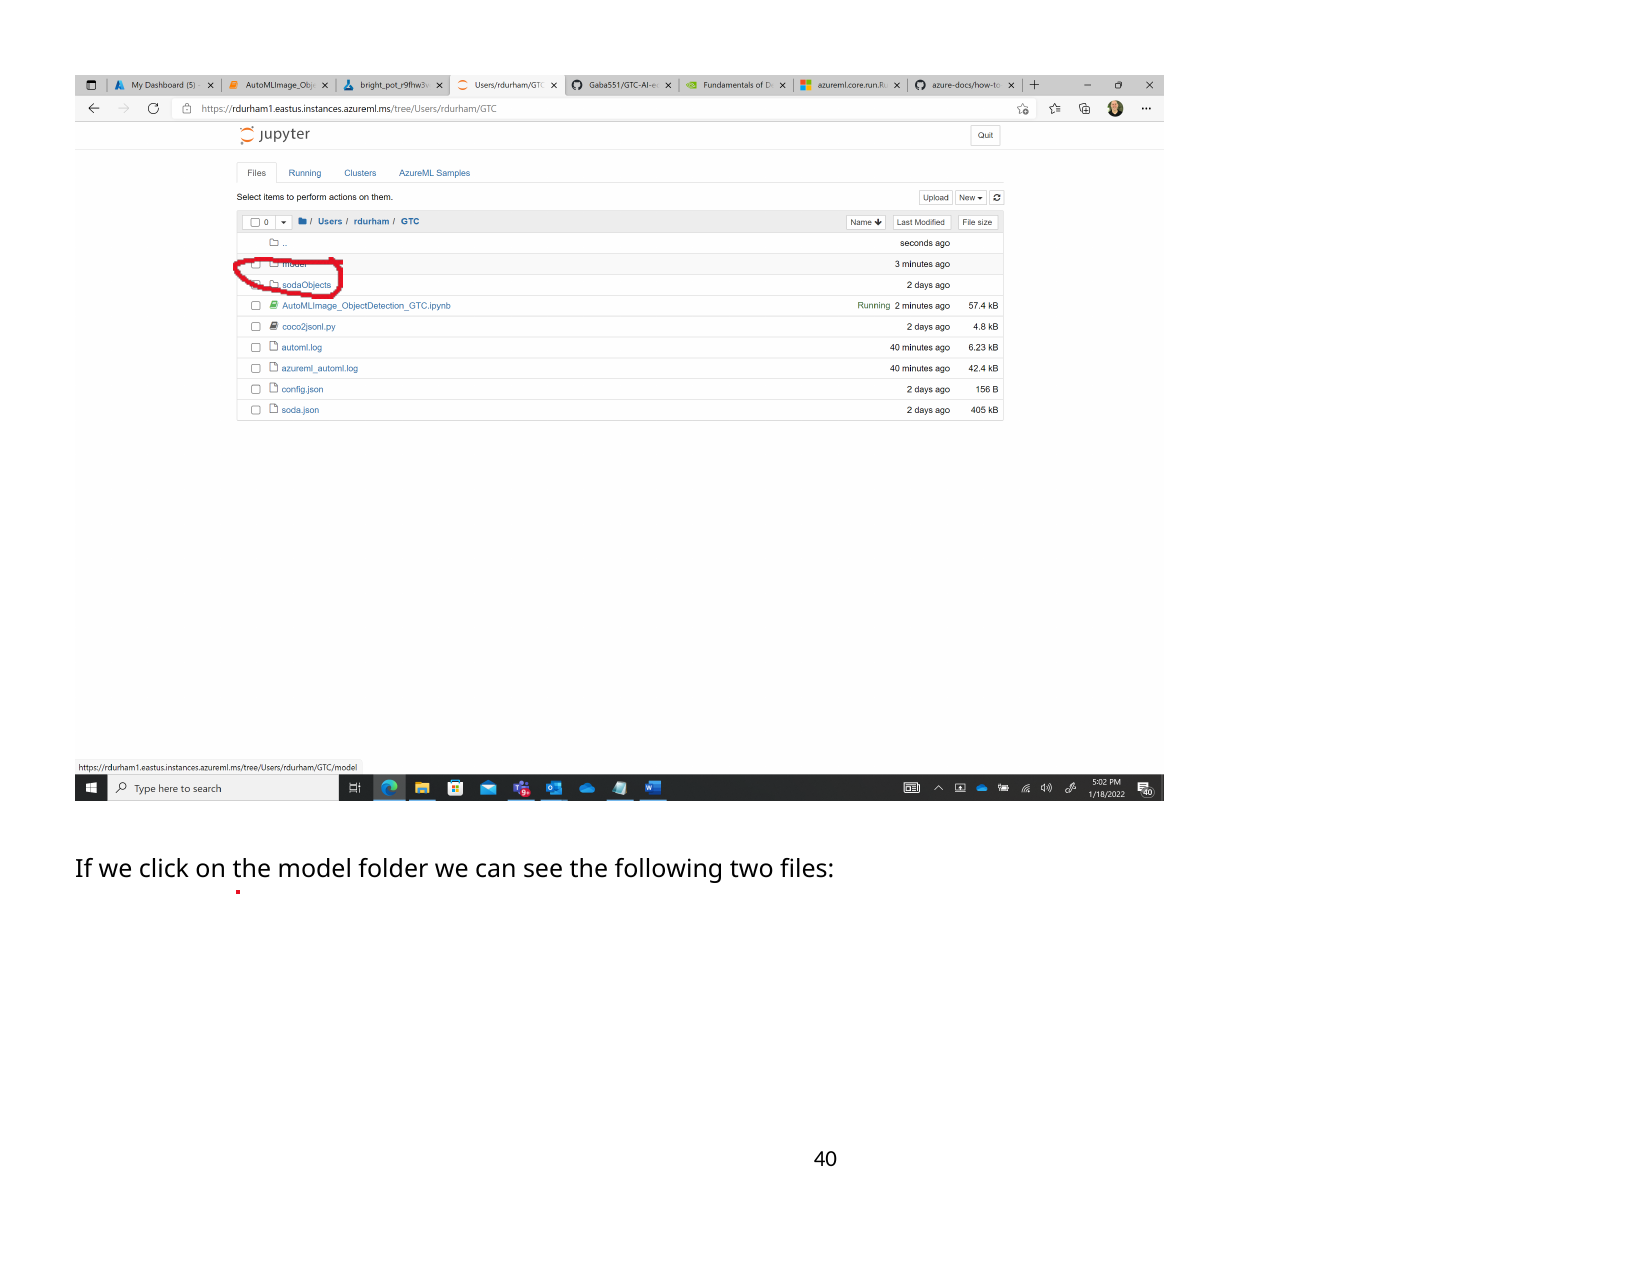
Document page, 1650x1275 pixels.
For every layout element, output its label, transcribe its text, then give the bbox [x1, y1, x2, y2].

text If we click on the model folder we can see the following two files: [75, 851, 1575, 885]
picture [75, 75, 1164, 801]
